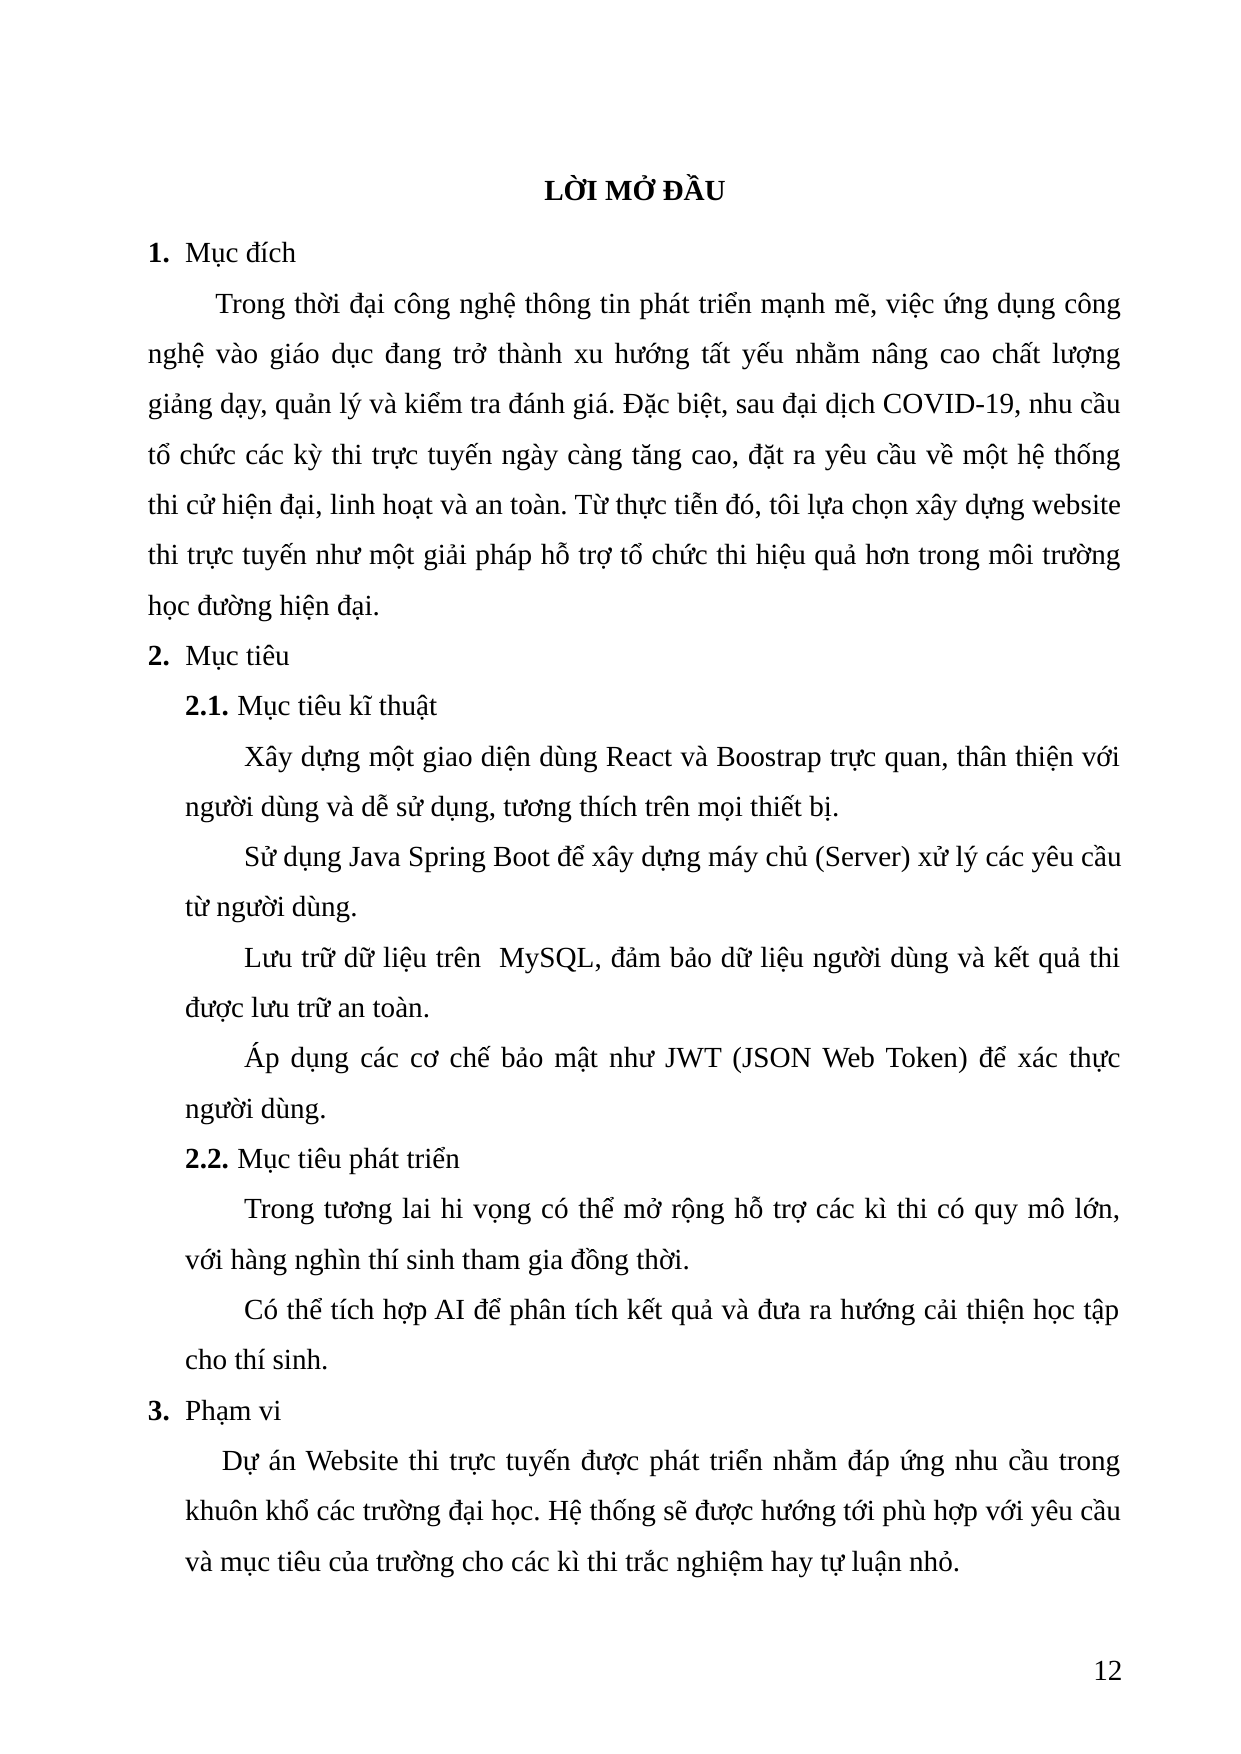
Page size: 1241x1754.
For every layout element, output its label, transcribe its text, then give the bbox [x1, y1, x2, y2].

text Có thể tích hợp AI để phân tích kết quả và đưa ra hướng cải thiện học tập cho thí sinh. [185, 1292, 1122, 1376]
list Phạm vi [148, 1393, 1122, 1426]
list Mục tiêu phát triển [185, 1141, 1122, 1175]
text Trong tương lai hi vọng có thể mở rộng hỗ trợ các kì thi có quy mô lớn, với hàng nghìn thí sinh tham gia đồng thời. [185, 1191, 1122, 1275]
text Trong thời đại công nghệ thông tin phát triển mạnh mẽ, việc ứng dụng công nghệ vào giáo dục đang trở thành xu hướng tất yếu nhằm nâng cao chất lượng giảng dạy, quản lý và kiểm tra đánh giá. Đặc biệt, sau đại dịch COVID-19, nhu cầu tổ chức các kỳ thi trực tuyến ngày càng tăng cao, đặt ra yêu cầu về một hệ thống thi cử hiện đại, linh hoạt và an toàn. Từ thực tiễn đó, tôi lựa chọn xây dựng website thi trực tuyến như một giải pháp hỗ trợ tổ chức thi hiệu quả hơn trong môi trường học đường hiện đại. [148, 286, 1122, 621]
text Áp dụng các cơ chế bảo mật như JWT (JSON Web Token) để xác thực người dùng. [185, 1041, 1122, 1124]
text Dự án Website thi trực tuyến được phát triển nhằm đáp ứng nhu cầu trong khuôn khổ các trường đại học. Hệ thống sẽ được hướng tới phù hợp với yêu cầu và mục tiêu của trường cho các kì thi trắc nghiệm hay tự luận nhỏ. [185, 1443, 1122, 1577]
text Lưu trữ dữ liệu trên MySQL, đảm bảo dữ liệu người dùng và kết quả thi được lưu trữ an toàn. [185, 940, 1122, 1024]
list Mục tiêu [148, 638, 1122, 672]
text Xây dựng một giao diện dùng React và Boostrap trực quan, thân thiện với người dùng và dễ sử dụng, tương thích trên mọi thiết bị. [185, 739, 1122, 822]
subtitle LỜI MỞ ĐẦU [148, 173, 1122, 206]
list Mục tiêu kĩ thuật [185, 688, 1122, 722]
text Sử dụng Java Spring Boot để xây dựng máy chủ (Server) xử lý các yêu cầu từ người dùng. [185, 839, 1122, 923]
list Mục đích [148, 236, 1122, 269]
